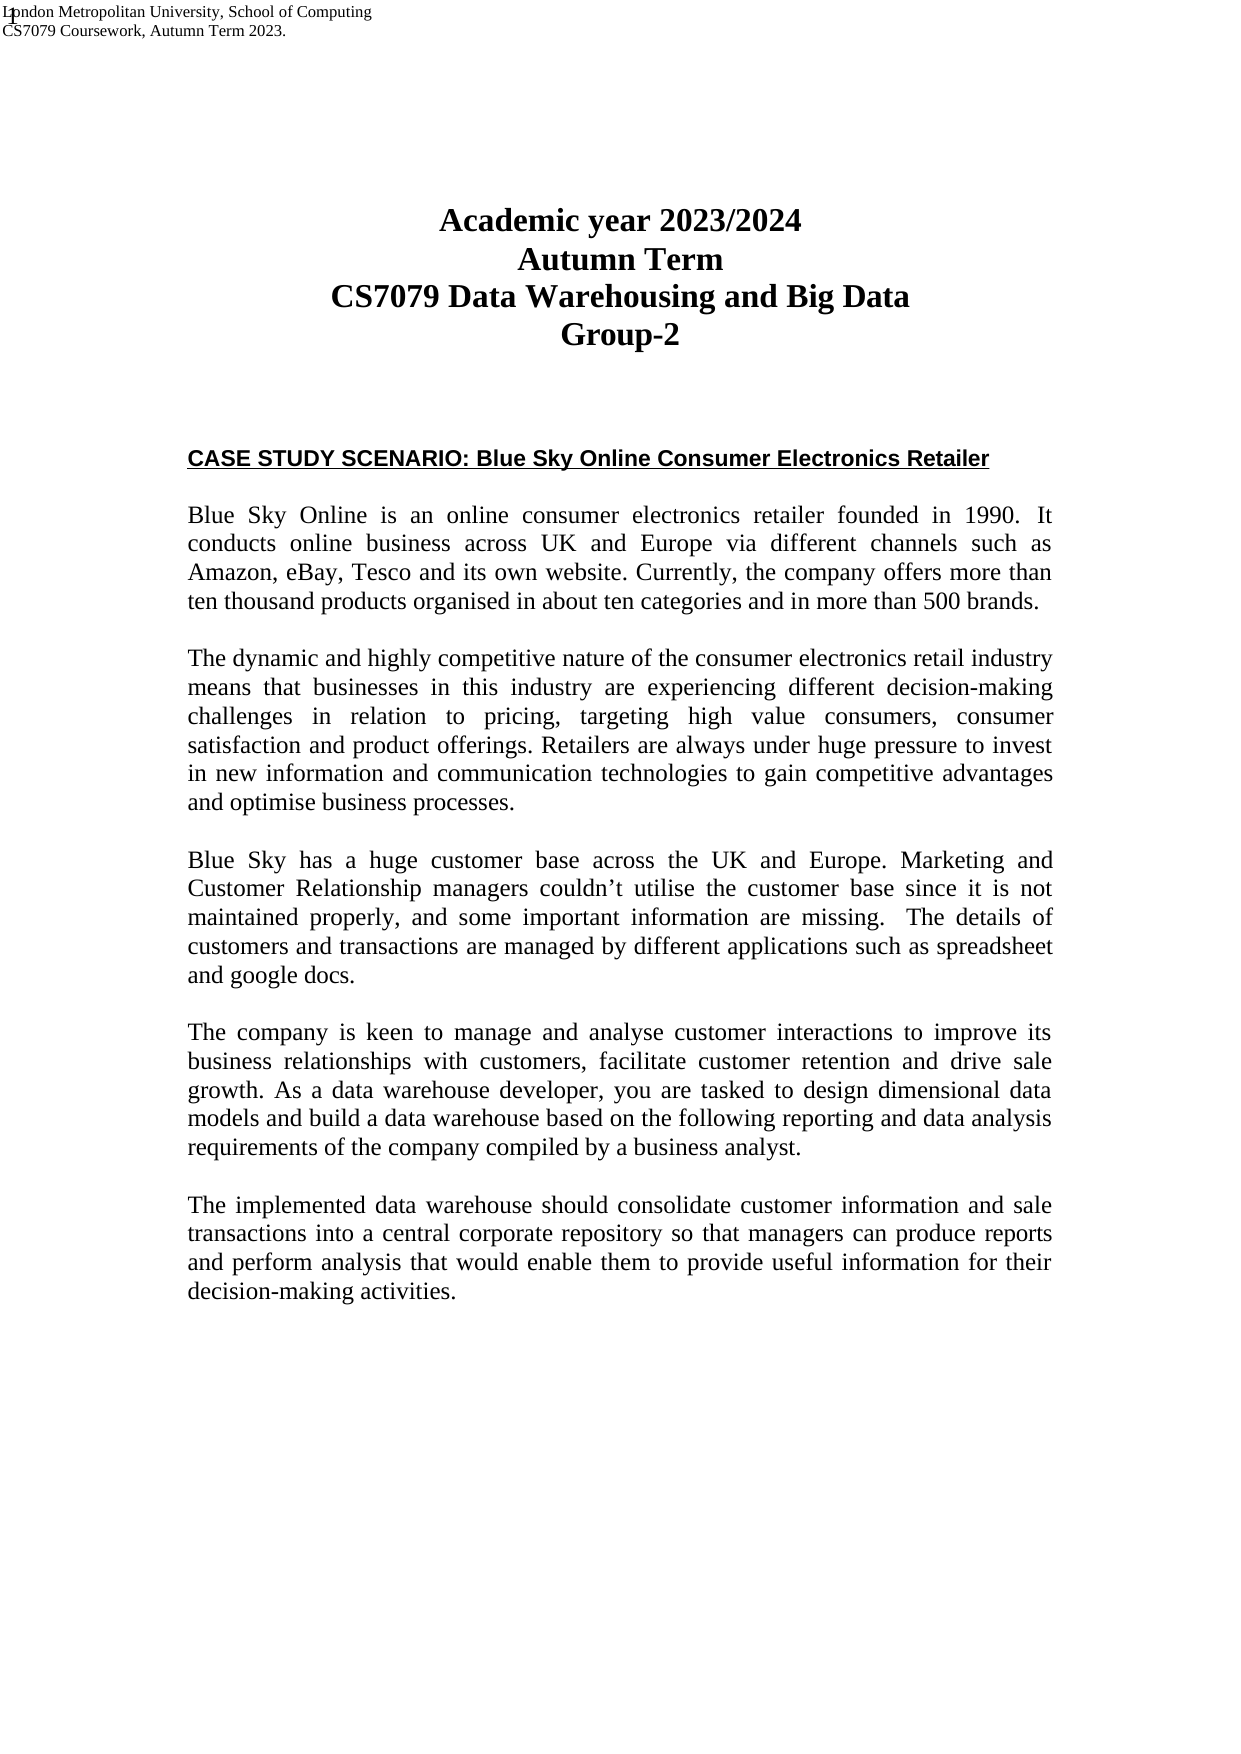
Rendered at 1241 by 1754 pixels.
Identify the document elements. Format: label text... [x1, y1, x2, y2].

text Blue Sky Online is an online consumer electronics retailer founded in 1990. It conducts online business across UK and Europe via different channels such as Amazon, eBay, Tesco and its own website. Currently, the company offers more than ten thousand products organised in about ten categories and in more than 500 brands. [187, 500, 1053, 615]
text Group-2 [175, 315, 1065, 353]
text The company is keen to manage and analyse customer interactions to improve its business relationships with customers, facilitate customer retention and drive sale growth. As a data warehouse developer, you are tasked to design dimensional data models and build a data warehouse based on the following reporting and data analysis requirements of the company compiled by a business analyst. [187, 1017, 1053, 1161]
text CS7079 Data Warehousing and Big Data [175, 277, 1065, 315]
text The dynamic and highly competitive nature of the consumer electronics retail industry means that businesses in this industry are experiencing different decision-making challenges in relation to pricing, targeting high value consumers, consumer satisfaction and product offerings. Retailers are always under huge pressure to invest in new information and communication technologies to gain competitive advantages and optimise business processes. [187, 643, 1054, 816]
text The implemented data warehouse should consolidate customer information and sale transactions into a central corporate repository so that managers can produce reports and perform analysis that would enable them to provide useful information for their decision-making activities. [187, 1190, 1053, 1305]
text CASE STUDY SCENARIO: Blue Sky Online Consumer Electronics Retailer [187, 445, 1065, 471]
text Blue Sky has a huge customer base across the UK and Europe. Marketing and Customer Relationship managers couldn’t utilise the customer base since it is not maintained properly, and some important information are missing. The details of customers and transactions are managed by different applications such as spreadsheet and google docs. [187, 845, 1053, 988]
subtitle Academic year 2023/2024 Autumn Term [383, 201, 857, 277]
